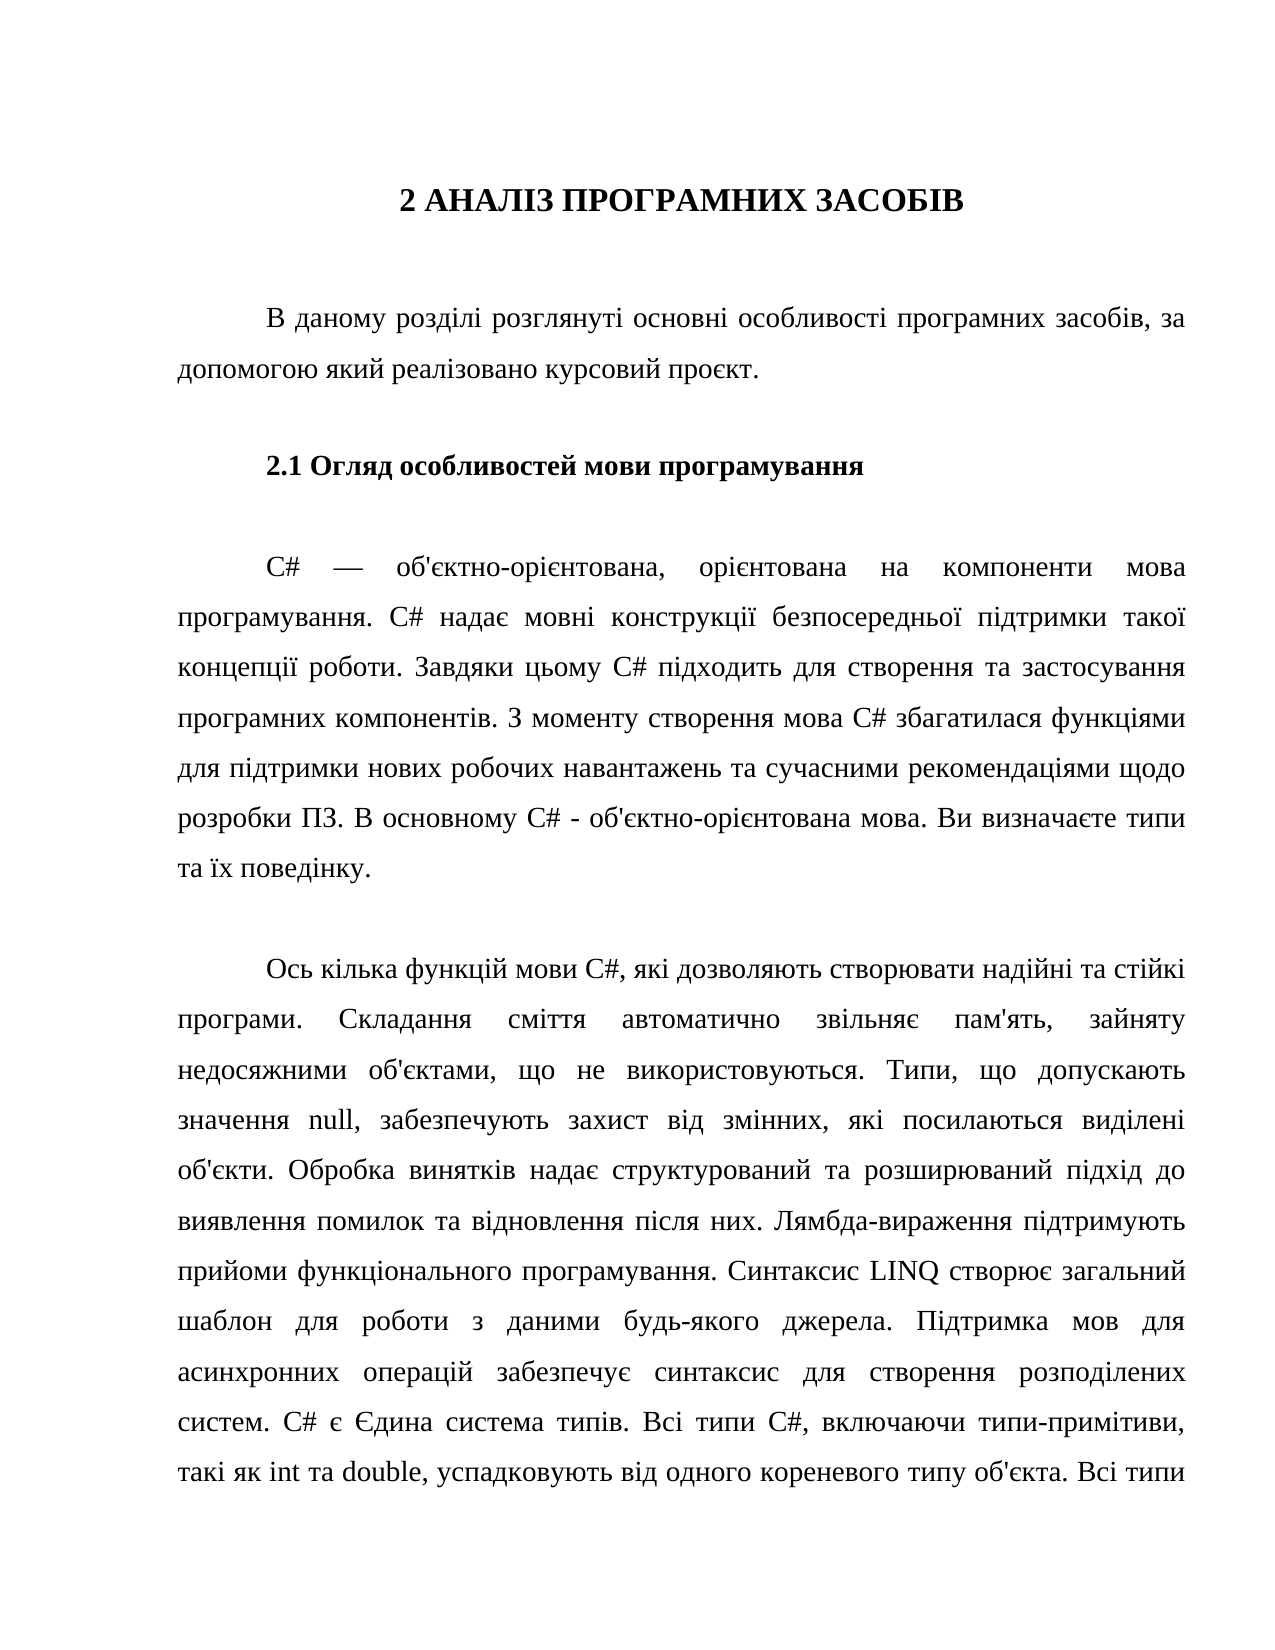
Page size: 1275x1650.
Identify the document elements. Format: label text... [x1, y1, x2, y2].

text В даному розділі розглянуті основні особливості програмних засобів, за допомогою який реалізовано курсовий проєкт. [177, 301, 1186, 384]
text 2.1 Огляд особливостей мови програмування [177, 448, 1186, 482]
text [177, 951, 1186, 1488]
text 2 Аналіз програмних засобів [177, 181, 1186, 219]
text C# — об'єктно-орієнтована, орієнтована на компоненти мова програмування. C# надає мовні конструкції безпосередньої підтримки такої концепції роботи. Завдяки цьому C# підходить для створення та застосування програмних компонентів. З моменту створення мова C# збагатилася функціями для підтримки нових робочих навантажень та сучасними рекомендаціями щодо розробки ПЗ. В основному C# - об'єктно-орієнтована мова. Ви визначаєте типи та їх поведінку. [177, 549, 1186, 884]
